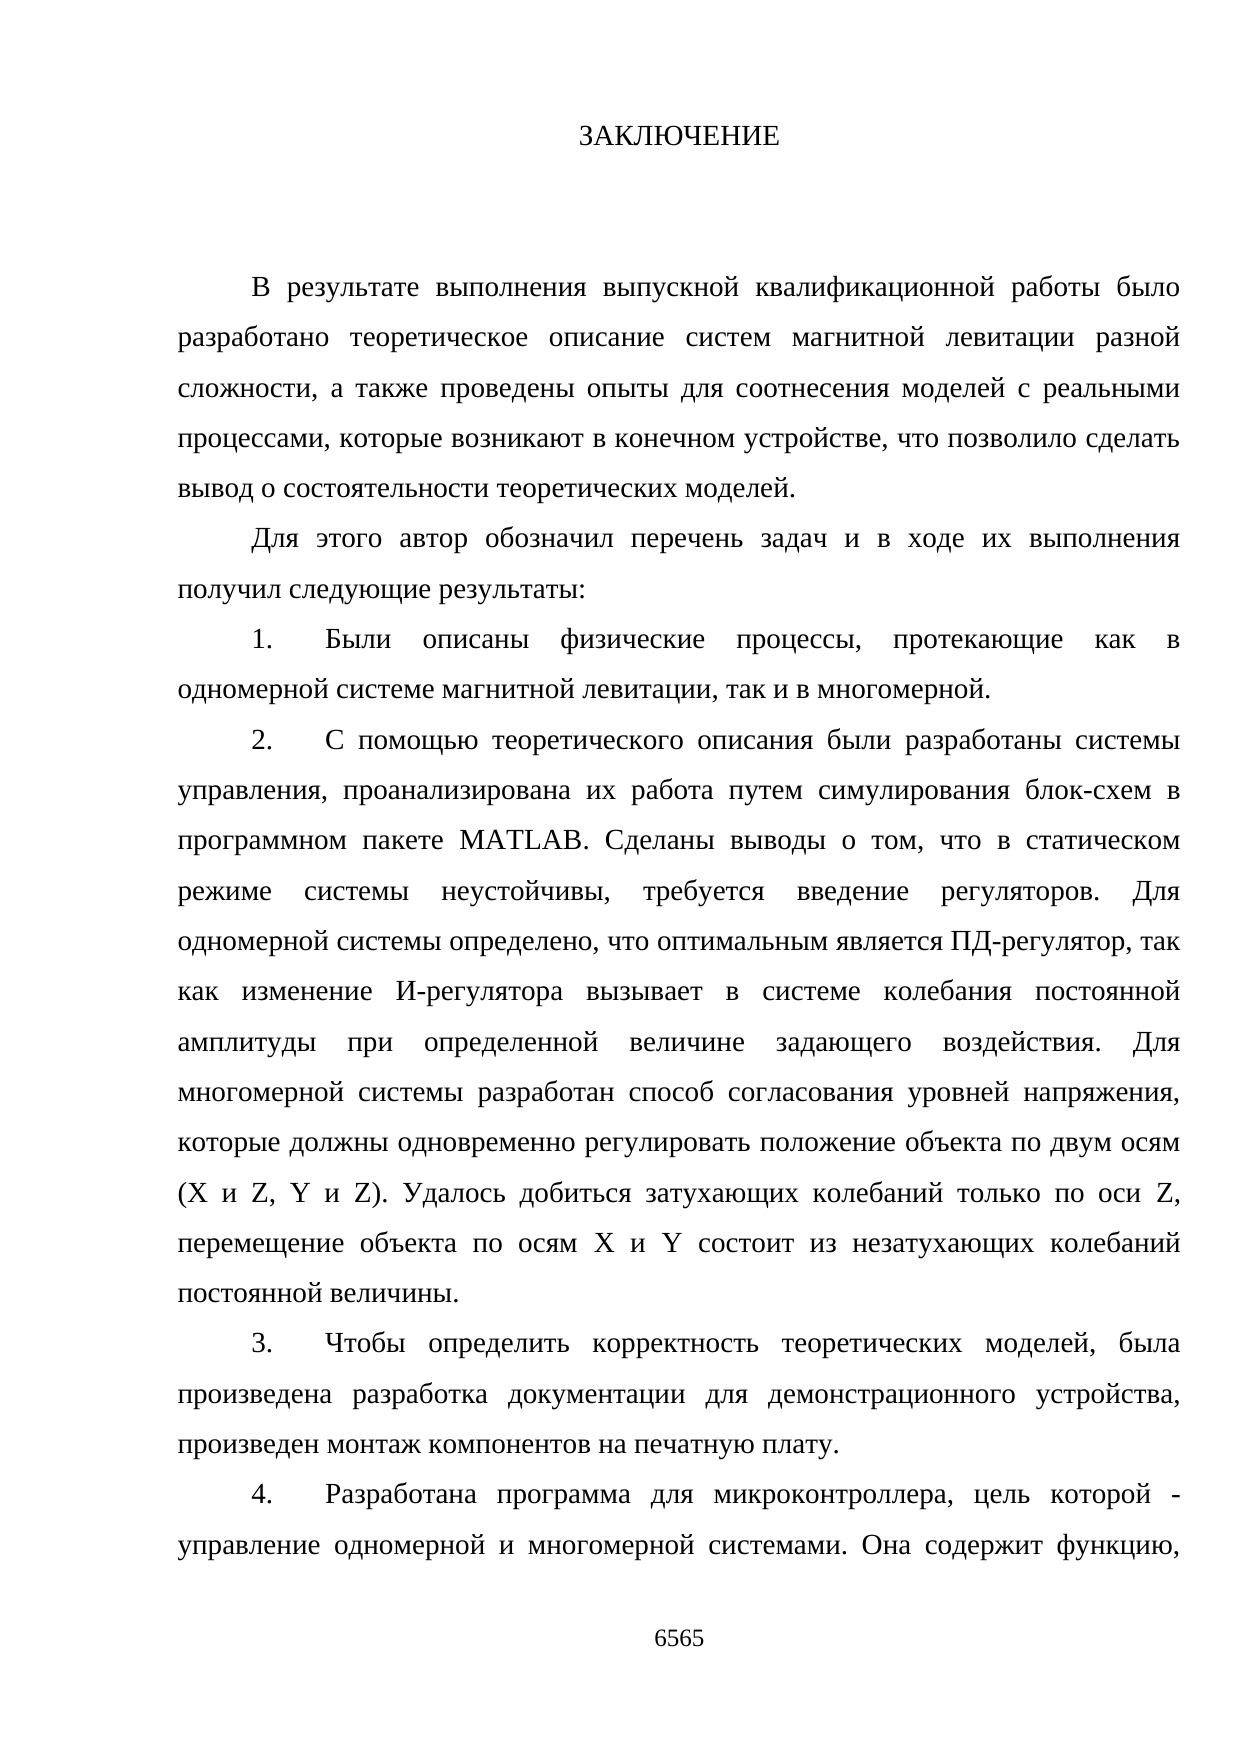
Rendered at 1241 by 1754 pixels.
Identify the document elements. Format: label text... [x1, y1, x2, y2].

list С помощью теоретического описания были разработаны системы управления, проанализирована их работа путем симулирования блок-схем в программном пакете MATLAB. Сделаны выводы о том, что в статическом режиме системы неустойчивы, требуется введение регуляторов. Для одномерной системы определено, что оптимальным является ПД-регулятор, так как изменение И-регулятора вызывает в системе колебания постоянной амплитуды при определенной величине задающего воздействия. Для многомерной системы разработан способ согласования уровней напряжения, которые должны одновременно регулировать положение объекта по двум осям (X и Z, Y и Z). Удалось добиться затухающих колебаний только по оси Z, перемещение объекта по осям X и Y состоит из незатухающих колебаний постоянной величины. [177, 722, 1181, 1309]
list Чтобы определить корректность теоретических моделей, была произведена разработка документации для демонстрационного устройства, произведен монтаж компонентов на печатную плату. [177, 1326, 1181, 1460]
text Для этого автор обозначил перечень задач и в ходе их выполнения получил следующие результаты: [177, 521, 1181, 604]
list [177, 1477, 1181, 1560]
text заключение [177, 118, 1181, 152]
text В результате выполнения выпускной квалификационной работы было разработано теоретическое описание систем магнитной левитации разной сложности, а также проведены опыты для соотнесения моделей с реальными процессами, которые возникают в конечном устройстве, что позволило сделать вывод о состоятельности теоретических моделей. [177, 269, 1181, 504]
list Были описаны физические процессы, протекающие как в одномерной системе магнитной левитации, так и в многомерной. [177, 621, 1181, 705]
